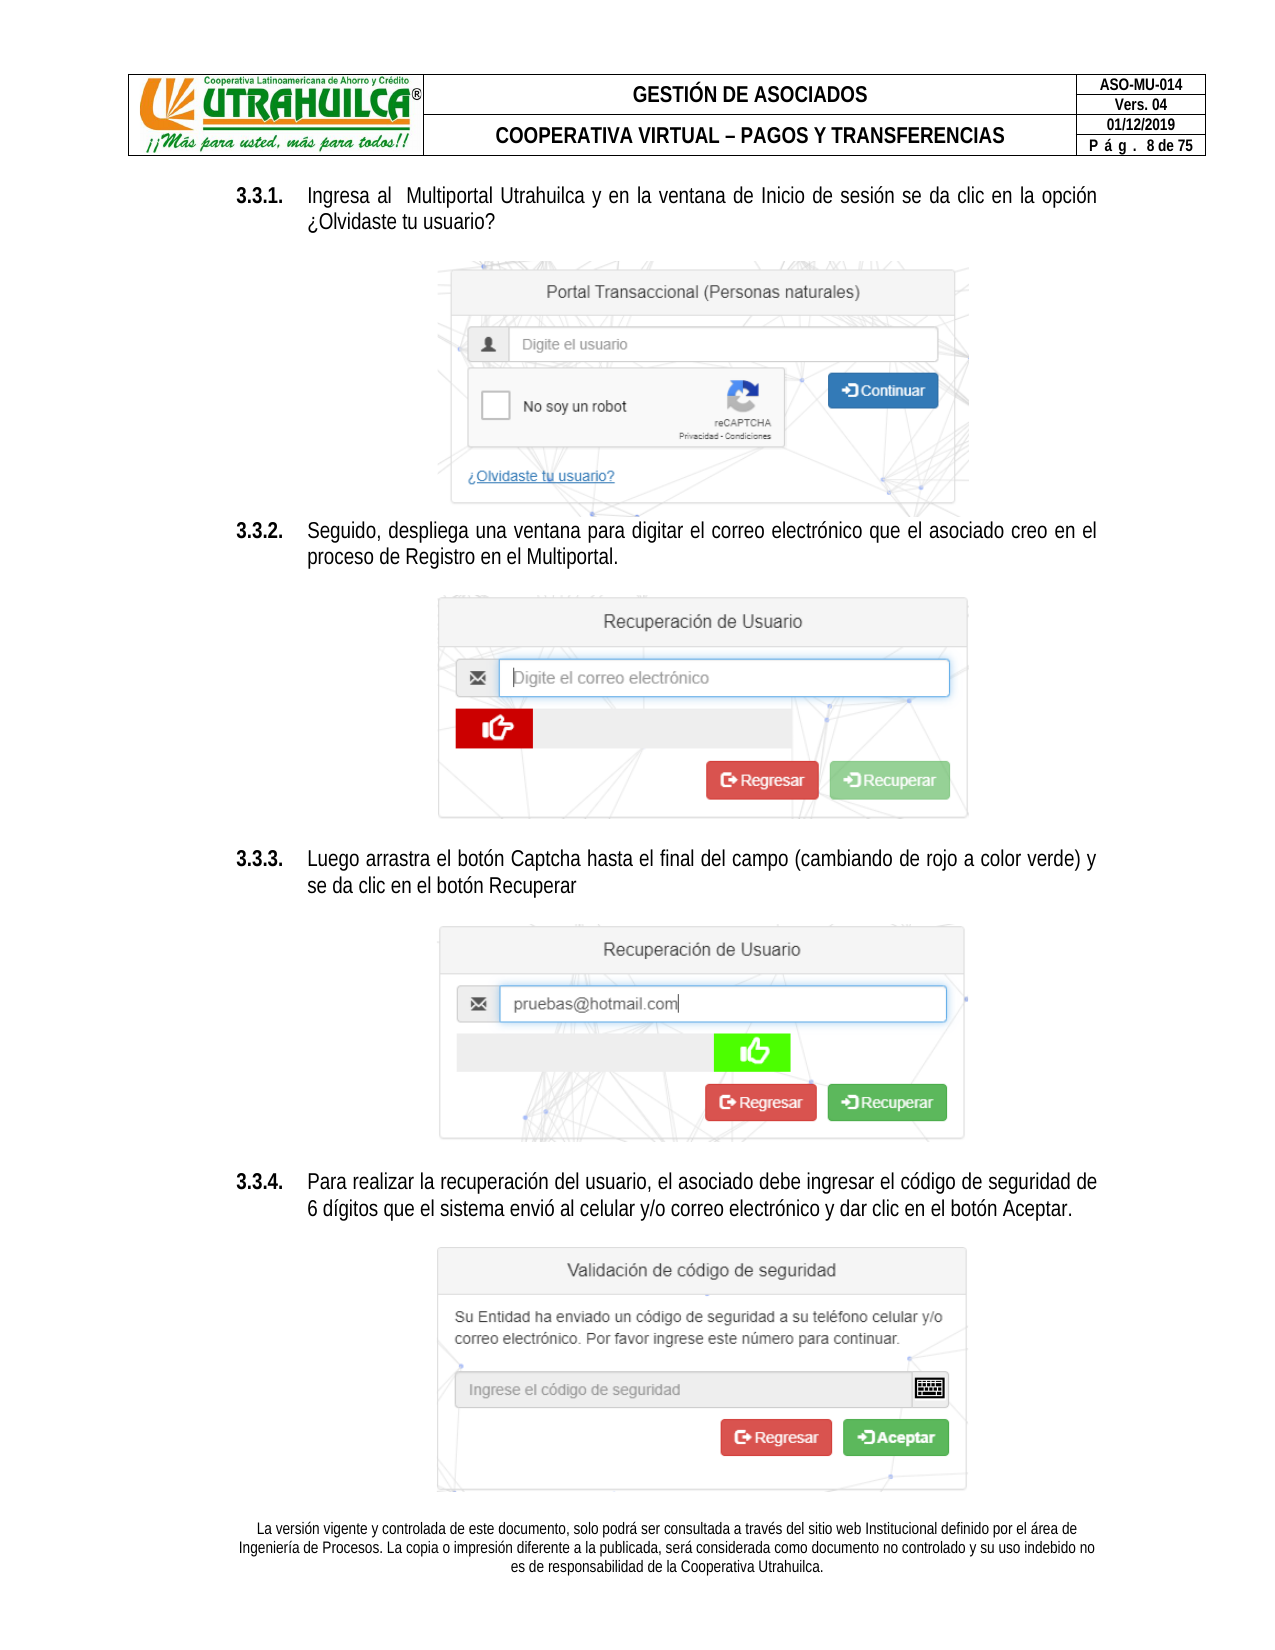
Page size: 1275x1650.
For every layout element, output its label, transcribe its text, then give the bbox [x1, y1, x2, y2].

picture [436, 1247, 969, 1492]
picture [139, 76, 422, 153]
picture [437, 261, 969, 517]
picture [437, 595, 969, 819]
list Para realizar la recuperación del usuario, el asociado debe ingresar el código de seguridad de 6 dígitos que el sistema envió al celular y/o correo electrónico y dar clic en el botón Aceptar. [236, 1168, 1098, 1221]
list Ingresa al Multiportal Utrahuilca y en la ventana de Inicio de sesión se da clic en la opción ¿Olvidaste tu usuario? [236, 182, 1098, 235]
list Luego arrastra el botón Captcha hasta el final del campo (cambiando de rojo a color verde) y se da clic en el botón Recuperar [236, 845, 1098, 898]
list Seguido, despliega una ventana para digitar el correo electrónico que el asociado creo en el proceso de Registro en el Multiportal. [236, 517, 1098, 569]
picture [436, 924, 969, 1142]
